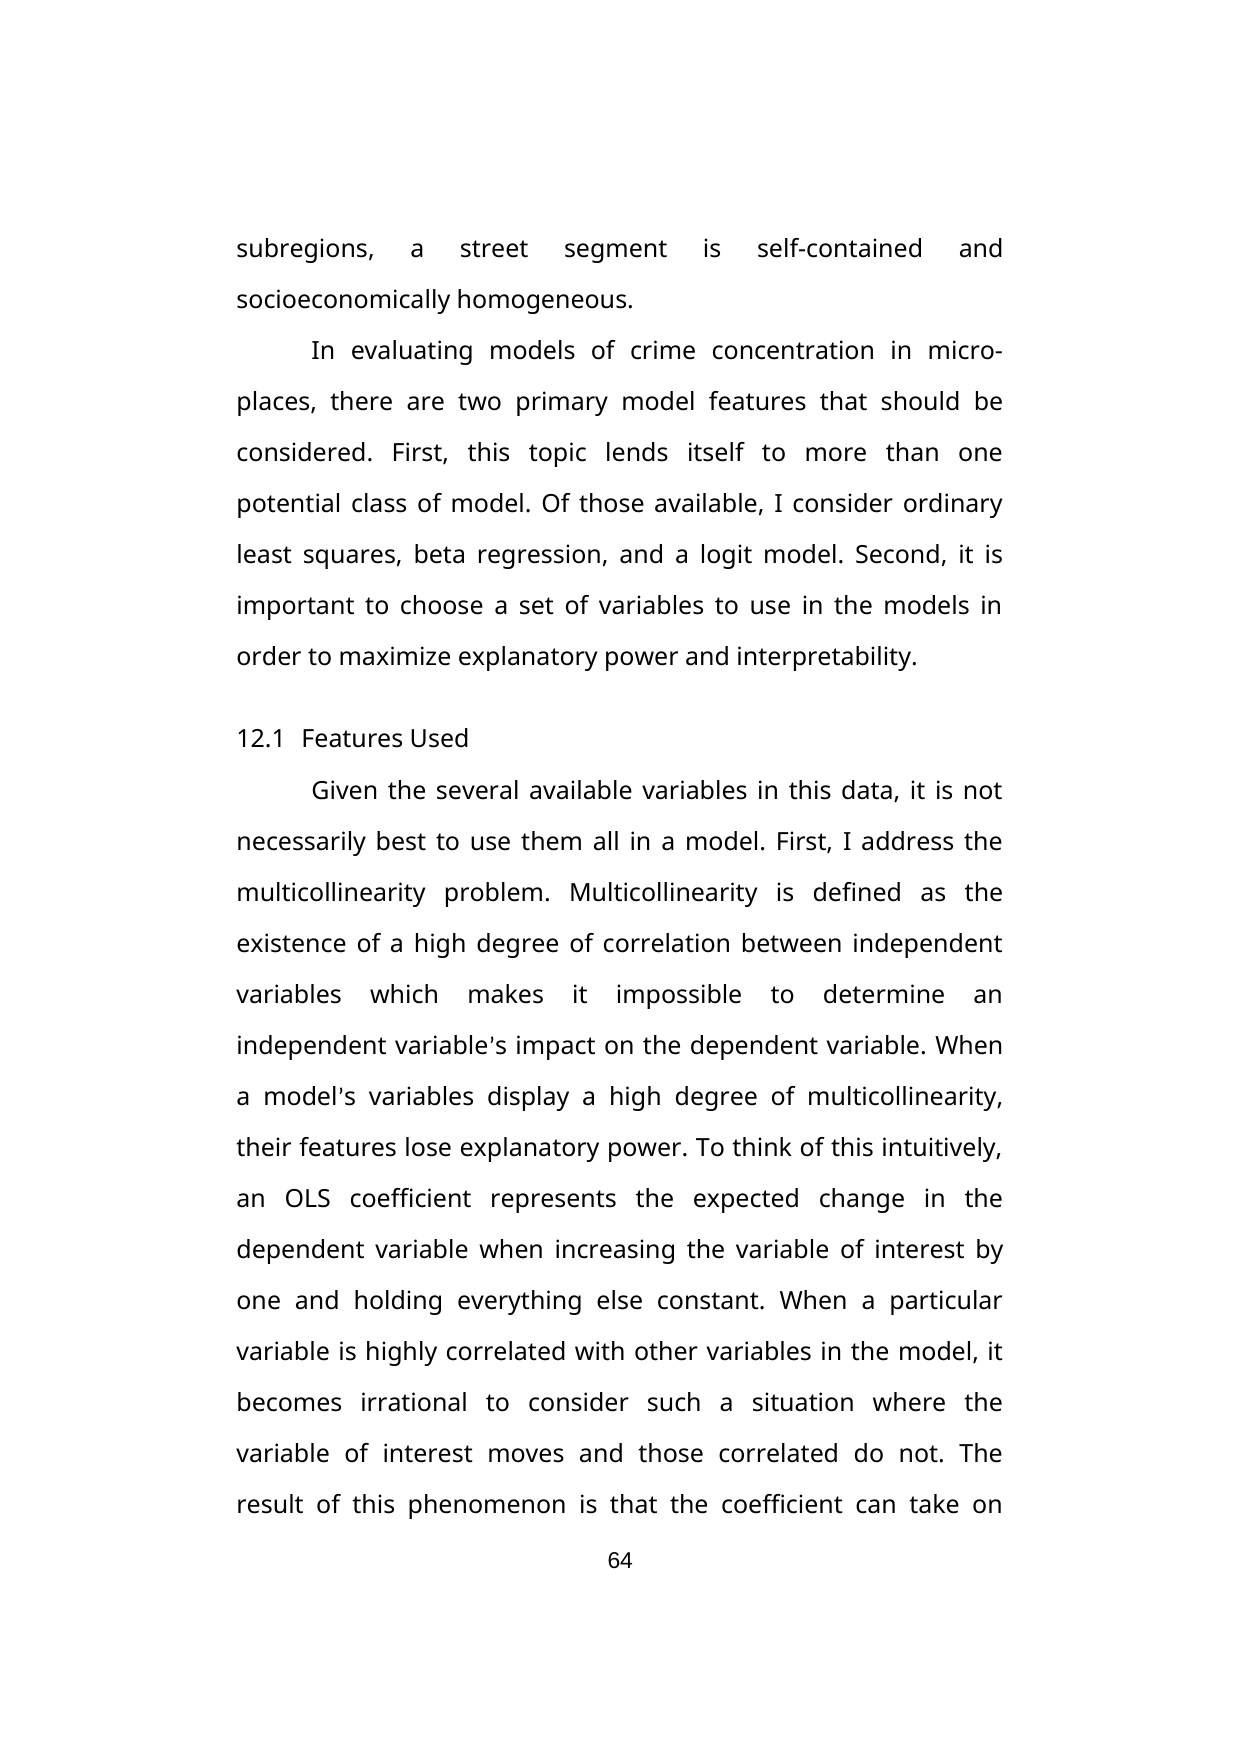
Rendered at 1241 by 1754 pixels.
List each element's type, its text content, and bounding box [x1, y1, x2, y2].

subtitle Features Used [236, 721, 1004, 755]
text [236, 230, 1004, 315]
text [236, 773, 1004, 1521]
text In evaluating models of crime concentration in micro-places, there are two primary model features that should be considered. First, this topic lends itself to more than one potential class of model. Of those available, I consider ordinary least squares, beta regression, and a logit model. Second, it is important to choose a set of variables to use in the models in order to maximize explanatory power and interpretability. [236, 332, 1004, 673]
